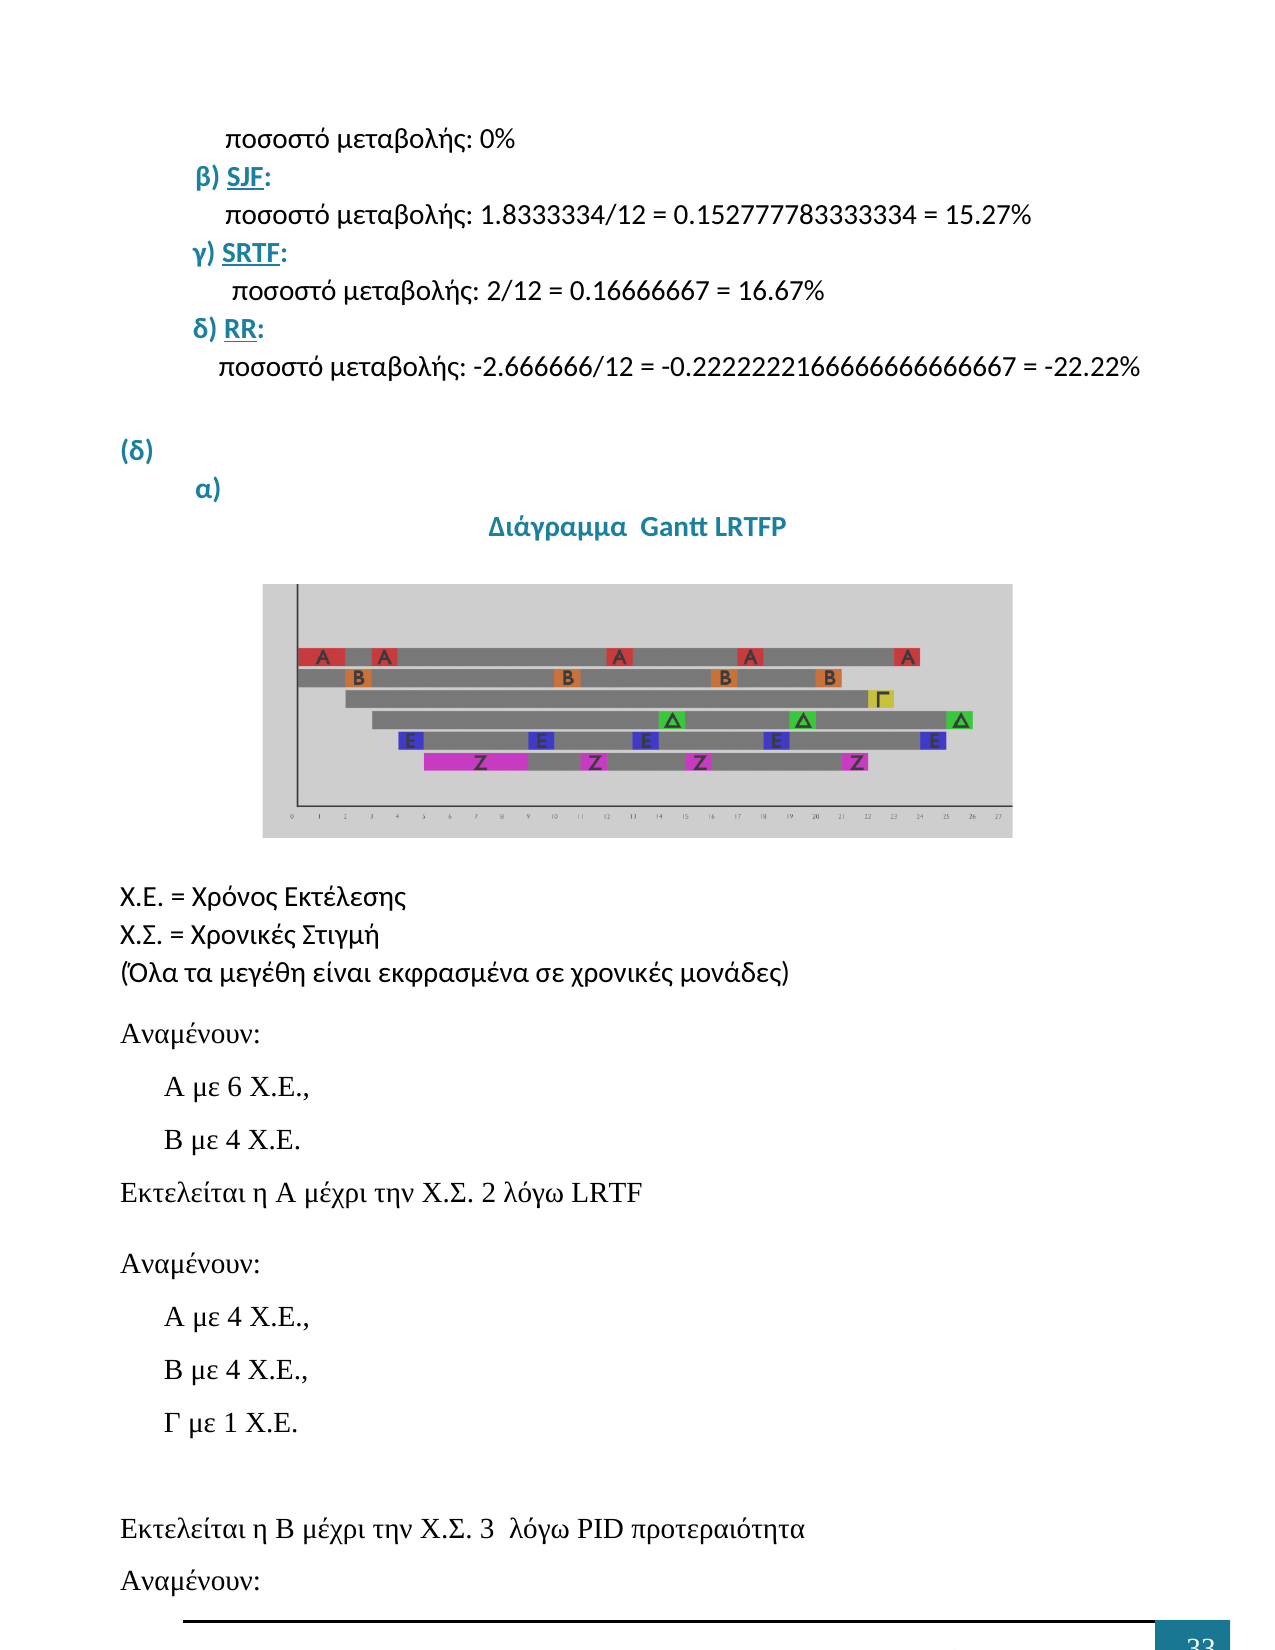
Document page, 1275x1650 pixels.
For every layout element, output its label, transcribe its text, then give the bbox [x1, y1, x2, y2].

text Β με 4 Χ.Ε. [120, 1122, 1155, 1155]
text Αναμένουν: [120, 1247, 1155, 1280]
picture [262, 584, 1013, 838]
text Β με 4 Χ.Ε., [120, 1352, 1155, 1386]
text Γ με 1 Χ.Ε. [120, 1405, 1155, 1439]
text (Όλα τα μεγέθη είναι εκφρασμένα σε χρονικές μονάδες) [120, 954, 1155, 989]
text ποσοστό μεταβολής: 1.8333334/12 = 0.152777783333334 = 15.27% [120, 196, 1155, 232]
text Διάγραμμα Gantt LRTFP [120, 508, 1155, 544]
text Αναμένουν: [120, 1016, 1155, 1050]
text α) [120, 470, 1155, 506]
text Α με 4 Χ.Ε., [120, 1299, 1155, 1333]
text Εκτελείται η Β μέχρι την Χ.Σ. 3 λόγω PID προτεραιότητα [120, 1511, 1155, 1544]
text ποσοστό μεταβολής: 2/12 = 0.16666667 = 16.67% [120, 272, 1155, 308]
text Χ.Σ. = Χρονικές Στιγμή [120, 916, 1155, 951]
text Χ.Ε. = Χρόνος Εκτέλεσης [120, 878, 1155, 913]
text ποσοστό μεταβολής: -2.666666/12 = -0.2222222166666666666667 = -22.22% [120, 348, 1155, 384]
text δ) RR: [120, 310, 1155, 346]
text Εκτελείται η Α μέχρι την Χ.Σ. 2 λόγω LRTF [120, 1175, 1155, 1208]
text ποσοστό μεταβολής: 0% [120, 120, 1155, 156]
text (δ) [120, 432, 1155, 468]
text Αναμένουν: [120, 1563, 1155, 1597]
text β) SJF: [120, 158, 1155, 194]
text γ) SRTF: [120, 234, 1155, 270]
text Α με 6 Χ.Ε., [120, 1069, 1155, 1103]
